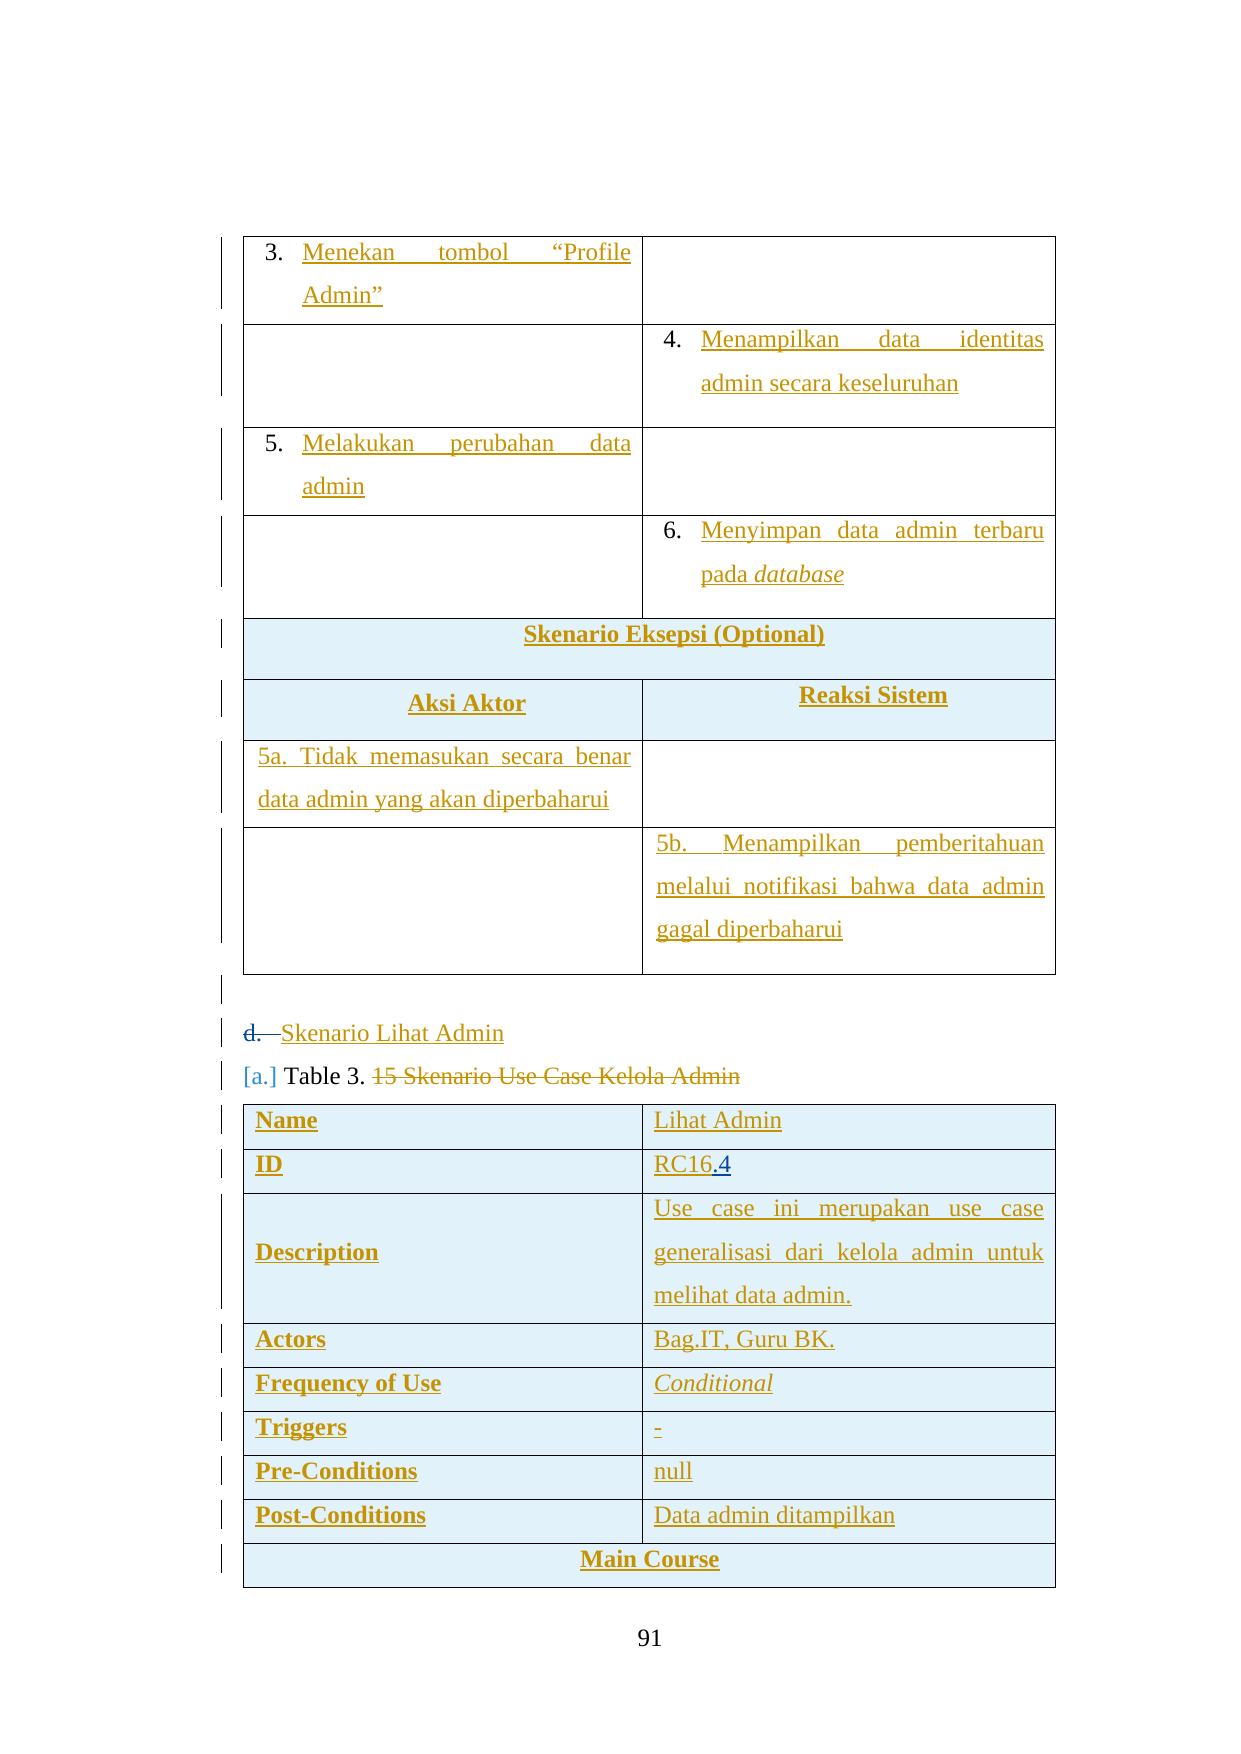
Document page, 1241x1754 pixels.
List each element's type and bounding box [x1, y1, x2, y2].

table_cell [244, 828, 642, 974]
table_cell [643, 516, 1055, 618]
table_cell [643, 828, 1055, 974]
table_cell [244, 428, 642, 514]
table_cell [244, 237, 642, 323]
table_cell [244, 325, 642, 427]
table_cell [643, 428, 1055, 514]
table_cell [643, 741, 1055, 827]
table_cell [643, 325, 1055, 427]
table_cell [244, 741, 642, 827]
table_cell [244, 516, 642, 618]
table_cell [643, 237, 1055, 323]
